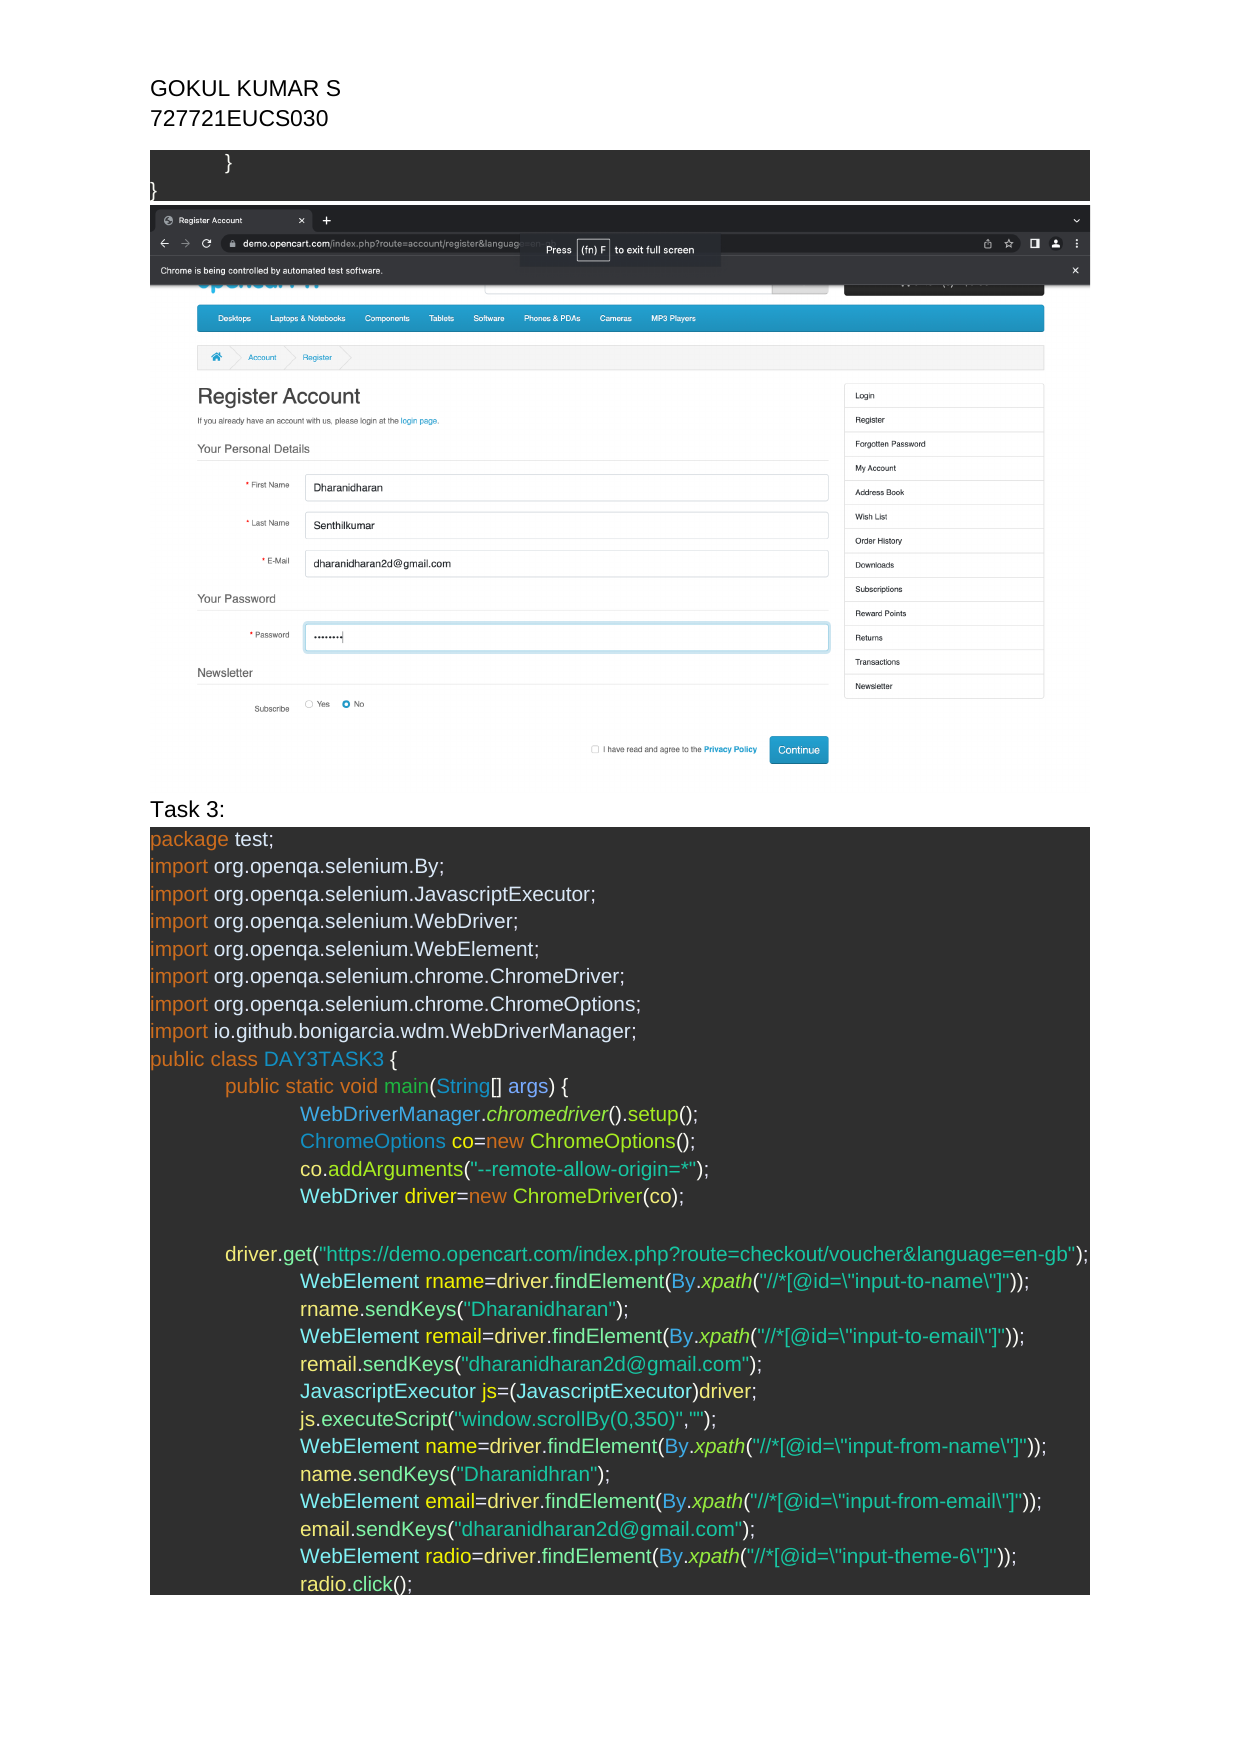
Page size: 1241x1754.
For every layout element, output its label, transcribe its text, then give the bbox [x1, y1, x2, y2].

text WebElement radio=driver.findElement(By.xpath("//*[@id=\"input-theme-6\"]")); [150, 1544, 1090, 1568]
text JavascriptExecutor js=(JavascriptExecutor)driver; [150, 1379, 1090, 1403]
text public class DAY3TASK3 { [150, 1047, 1090, 1071]
text driver.get("https://demo.opencart.com/index.php?route=checkout/voucher&language=en-gb"); [150, 1212, 1090, 1265]
text import io.github.bonigarcia.wdm.WebDriverManager; [150, 1019, 1090, 1043]
text import org.openqa.selenium.JavascriptExecutor; [150, 882, 1090, 906]
text import org.openqa.selenium.WebElement; [150, 937, 1090, 961]
text co.addArguments("--remote-allow-origin=*"); [150, 1157, 1090, 1181]
text Task 3: [150, 796, 1090, 823]
text package test; [150, 827, 1090, 851]
text WebDriverManager.chromedriver().setup(); [150, 1102, 1090, 1126]
picture [150, 205, 1091, 793]
text radio.click(); [150, 1571, 1090, 1595]
text WebElement email=driver.findElement(By.xpath("//*[@id=\"input-from-email\"]")); [150, 1489, 1090, 1513]
text WebElement rname=driver.findElement(By.xpath("//*[@id=\"input-to-name\"]")); [150, 1269, 1090, 1293]
text } [150, 177, 1090, 201]
text WebDriver driver=new ChromeDriver(co); [150, 1184, 1090, 1208]
text js.executeScript("window.scrollBy(0,350)",""); [150, 1406, 1090, 1430]
text name.sendKeys("Dharanidhran"); [150, 1461, 1090, 1485]
text } [150, 150, 1090, 174]
text rname.sendKeys("Dharanidharan"); [150, 1296, 1090, 1320]
text WebElement name=driver.findElement(By.xpath("//*[@id=\"input-from-name\"]")); [150, 1434, 1090, 1458]
text import org.openqa.selenium.chrome.ChromeOptions; [150, 992, 1090, 1016]
text email.sendKeys("dharanidharan2d@gmail.com"); [150, 1516, 1090, 1540]
text public static void main(String[] args) { [150, 1074, 1090, 1098]
text remail.sendKeys("dharanidharan2d@gmail.com"); [150, 1351, 1090, 1375]
text ChromeOptions co=new ChromeOptions(); [150, 1129, 1090, 1153]
text import org.openqa.selenium.chrome.ChromeDriver; [150, 964, 1090, 988]
text import org.openqa.selenium.By; [150, 854, 1090, 878]
text WebElement remail=driver.findElement(By.xpath("//*[@id=\"input-to-email\"]")); [150, 1324, 1090, 1348]
text import org.openqa.selenium.WebDriver; [150, 909, 1090, 933]
